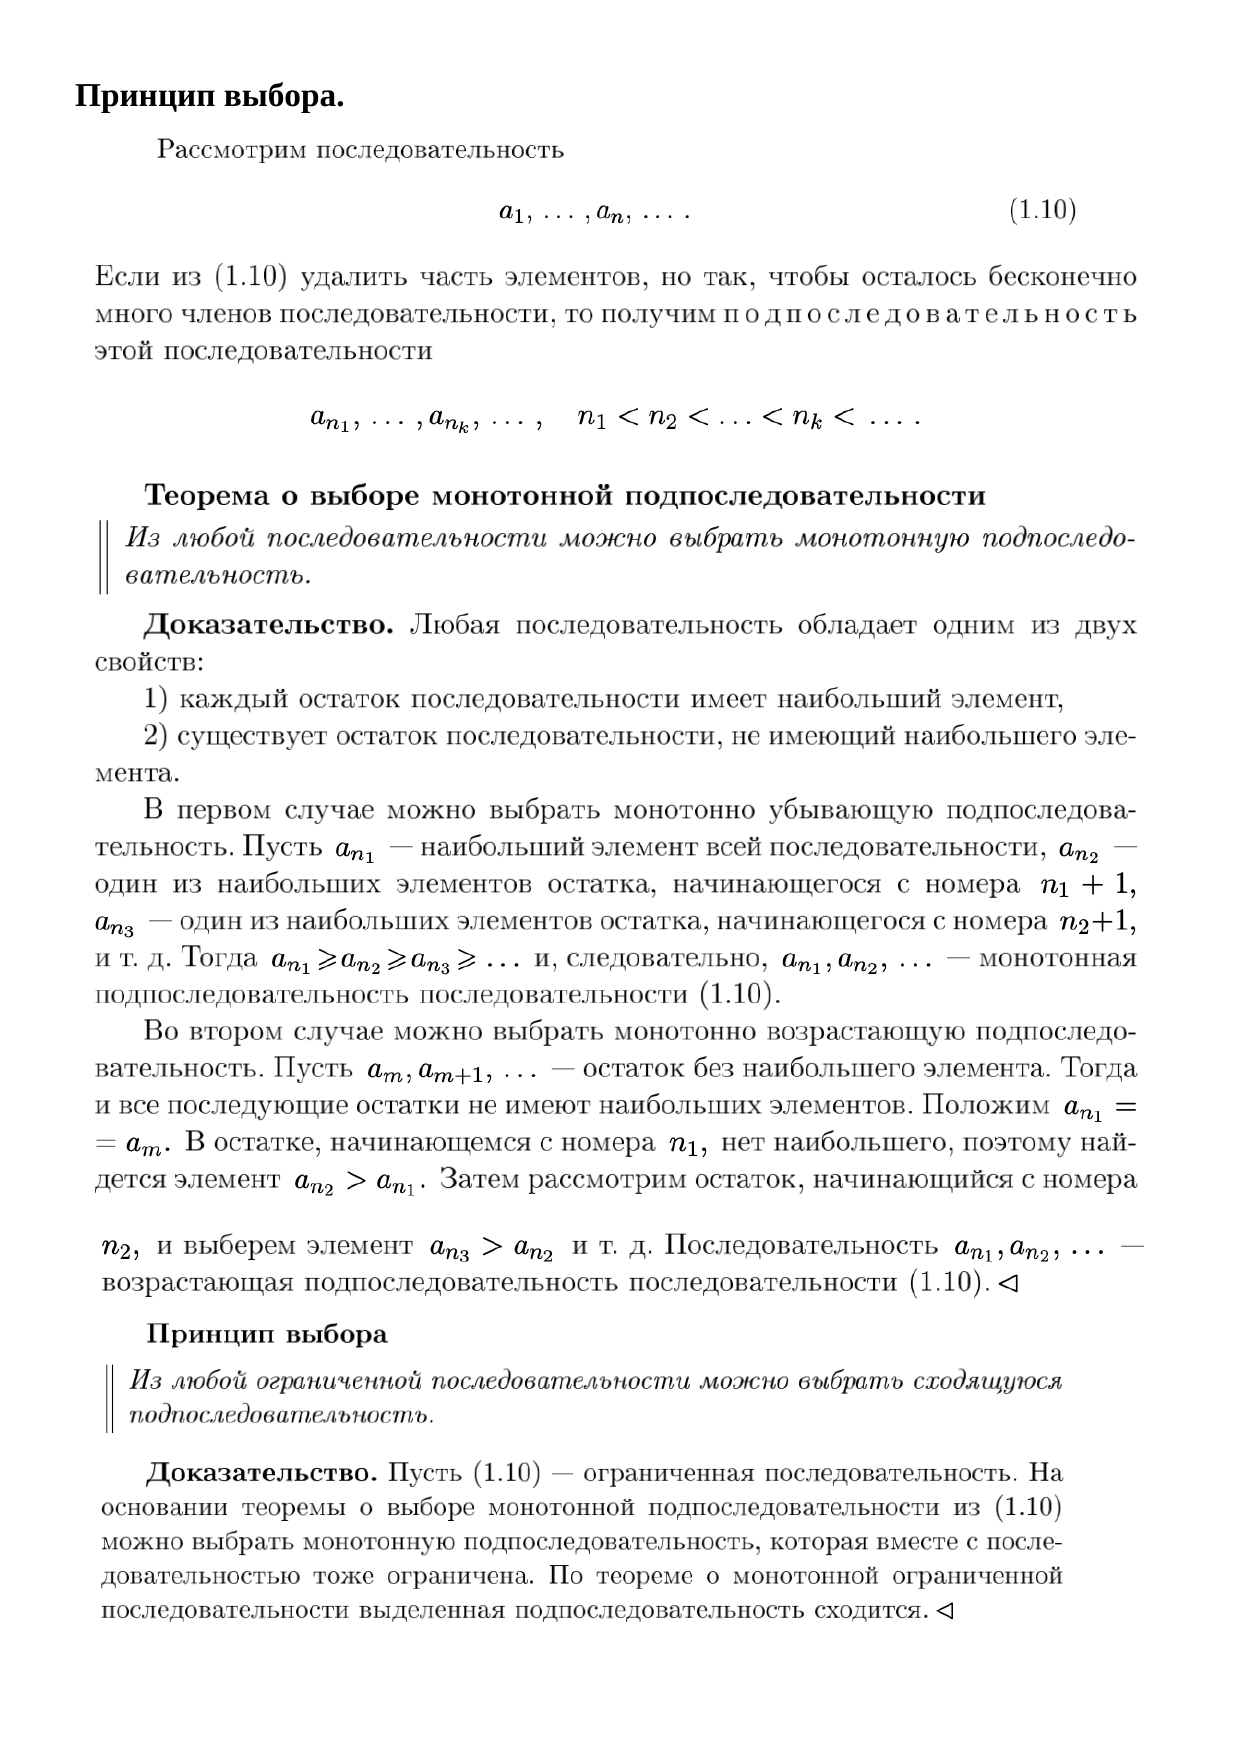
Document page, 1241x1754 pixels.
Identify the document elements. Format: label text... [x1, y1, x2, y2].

text Принцип выбора. [75, 75, 1165, 113]
picture [75, 113, 1166, 1644]
